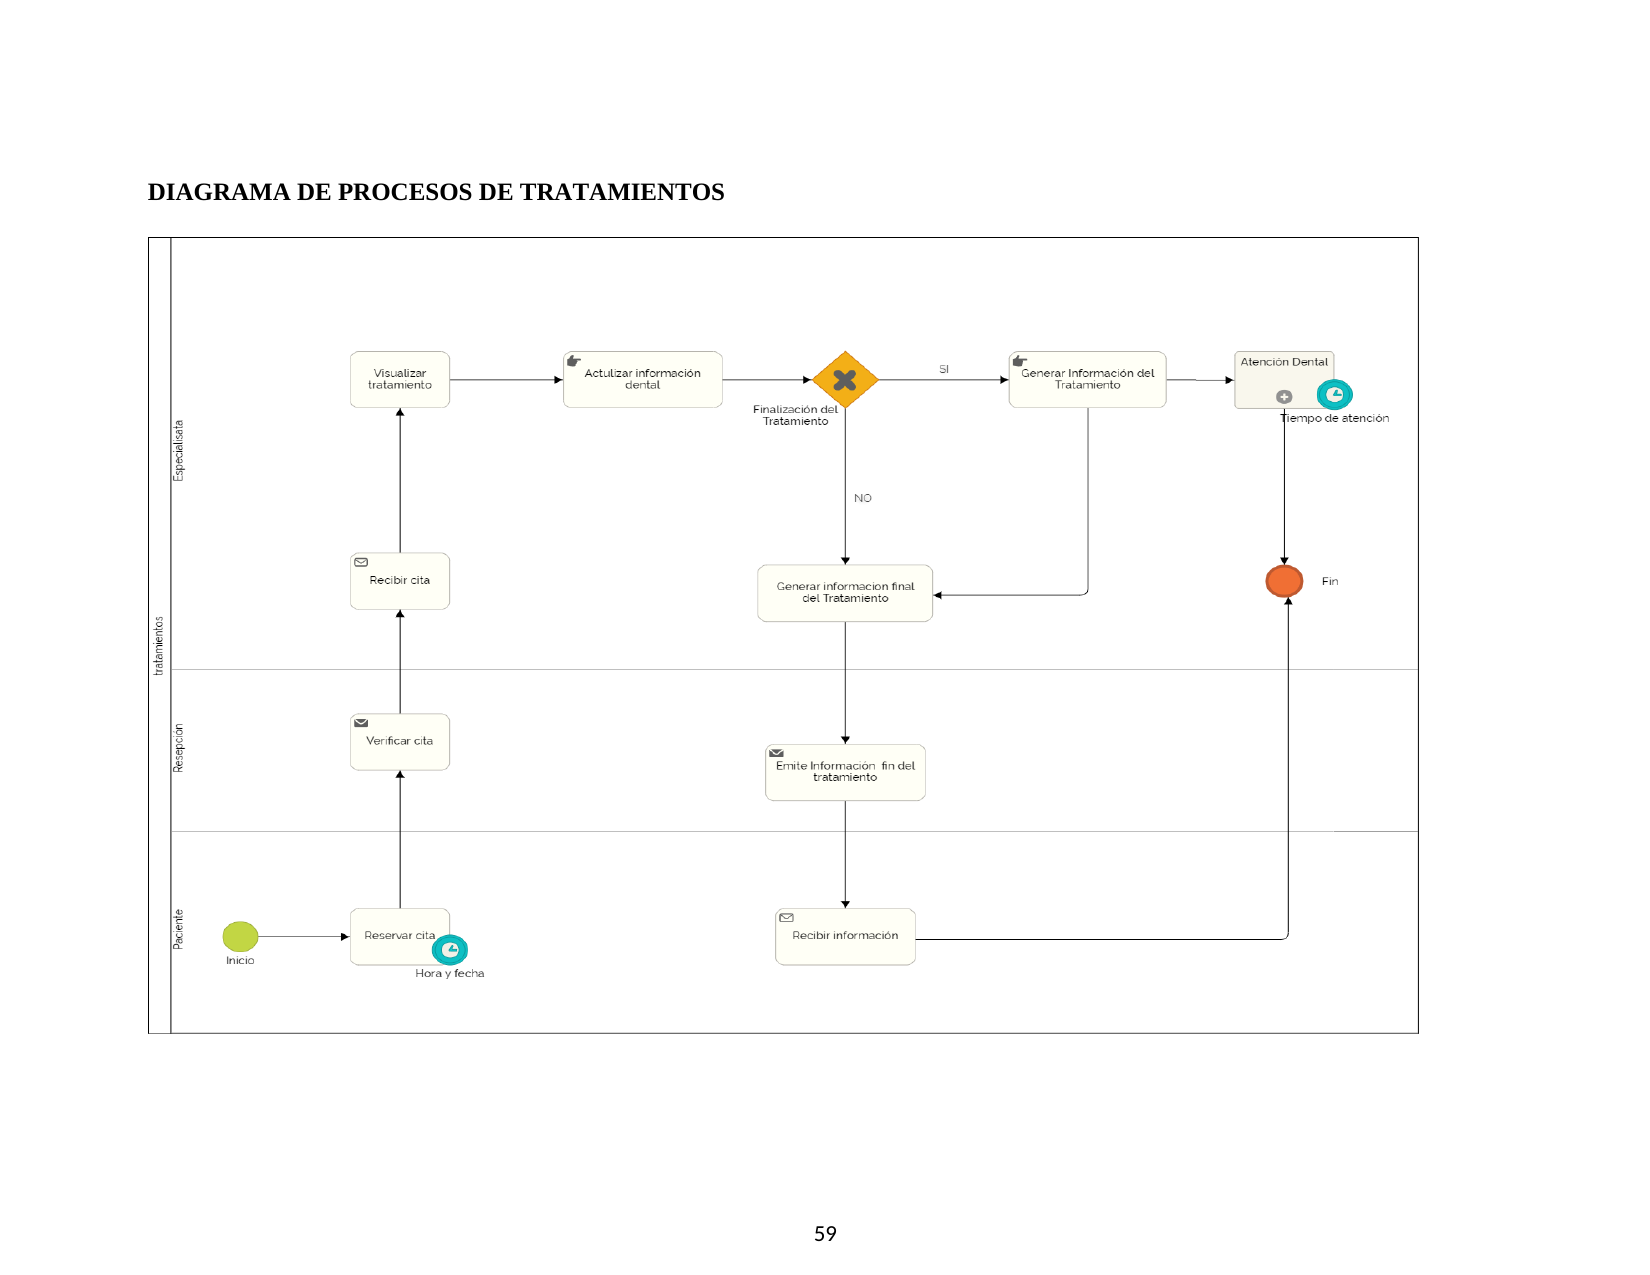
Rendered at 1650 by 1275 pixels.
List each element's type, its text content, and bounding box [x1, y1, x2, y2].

picture [147, 237, 1424, 1037]
text DIAGRAMA DE PROCESOS DE TRATAMIENTOS [148, 177, 1502, 206]
